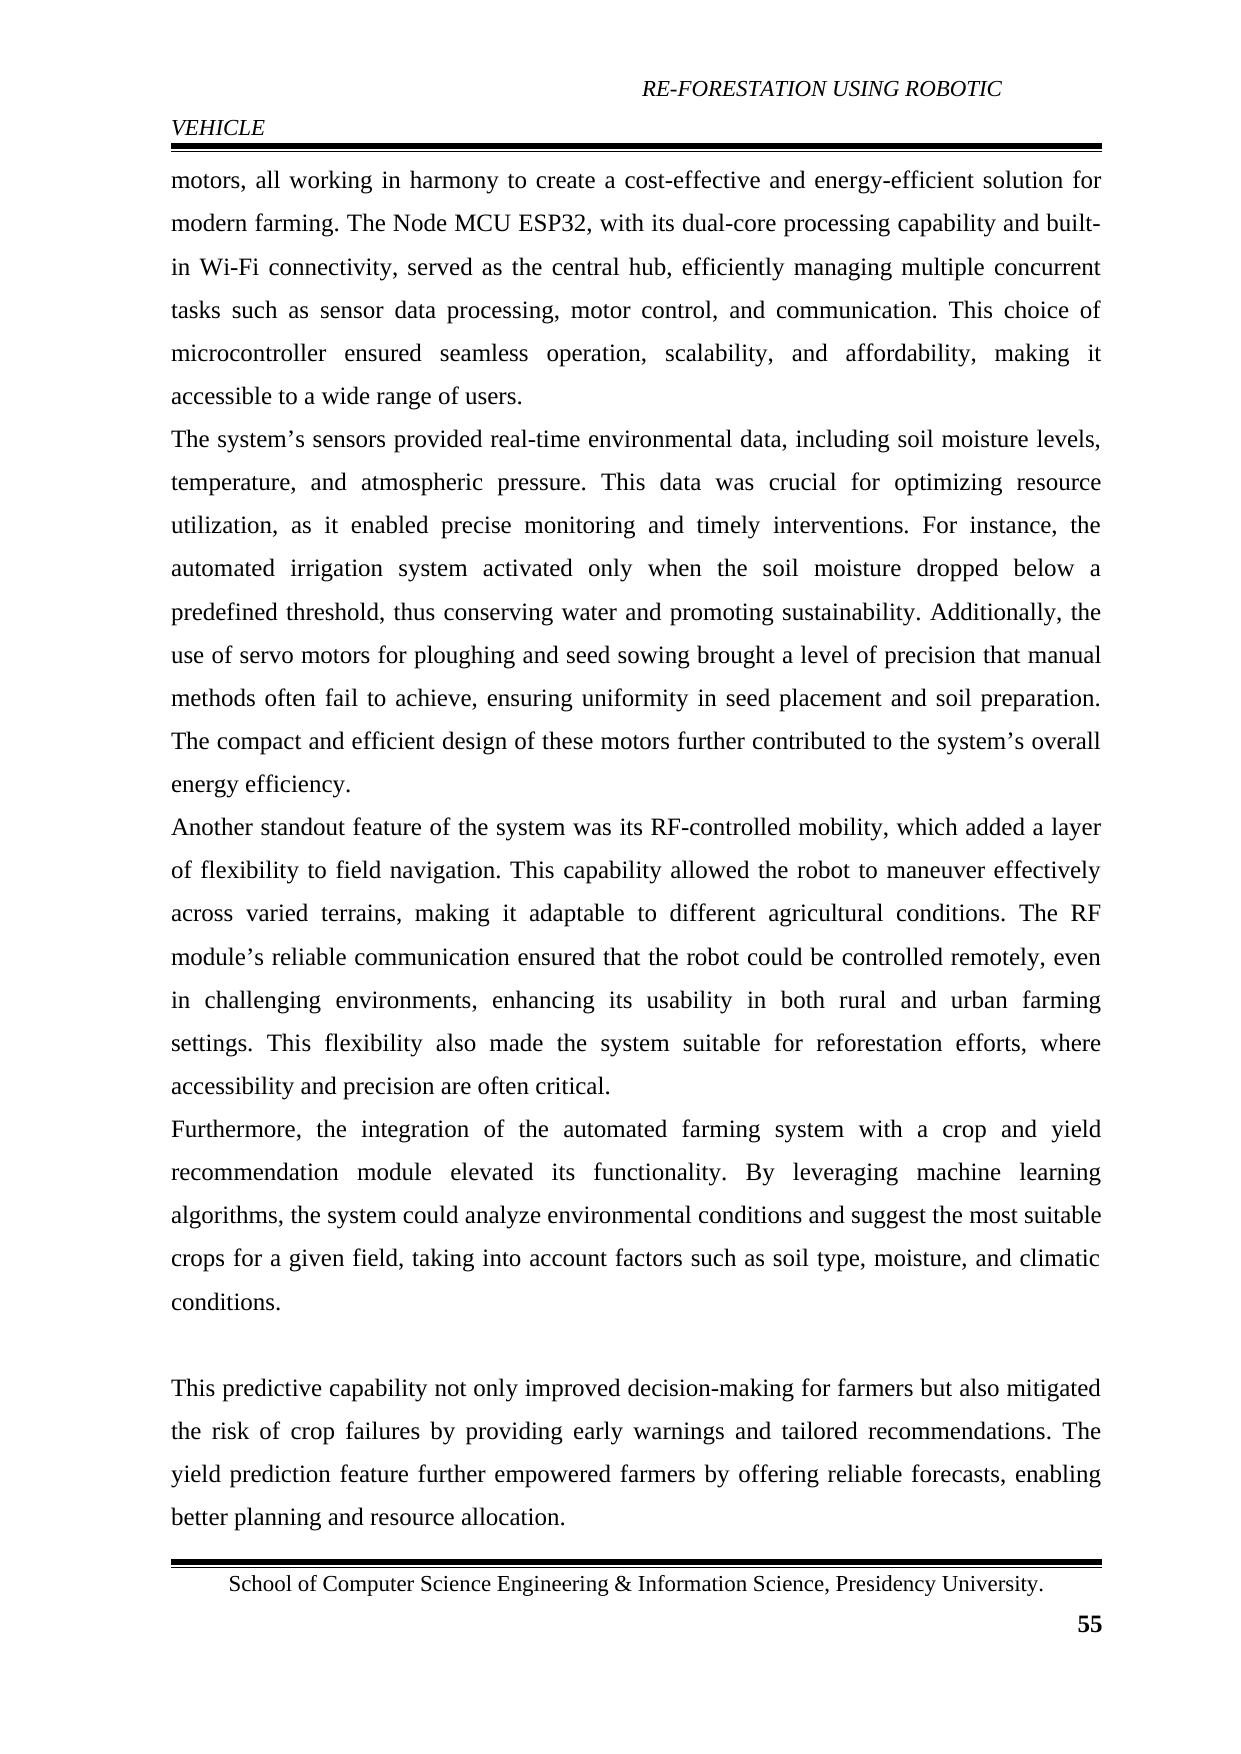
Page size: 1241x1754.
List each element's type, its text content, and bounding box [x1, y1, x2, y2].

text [171, 165, 1102, 410]
text This predictive capability not only improved decision-making for farmers but also mitigated the risk of crop failures by providing early warnings and tailored recommendations. The yield prediction feature further empowered farmers by offering reliable forecasts, enabling better planning and resource allocation. [171, 1373, 1102, 1531]
text Furthermore, the integration of the automated farming system with a crop and yield recommendation module elevated its functionality. By leveraging machine learning algorithms, the system could analyze environmental conditions and suggest the most suitable crops for a given field, taking into account factors such as soil type, moisture, and climatic conditions. [171, 1114, 1102, 1315]
text The system’s sensors provided real-time environmental data, including soil moisture levels, temperature, and atmospheric pressure. This data was crucial for optimizing resource utilization, as it enabled precise monitoring and timely interventions. For instance, the automated irrigation system activated only when the soil moisture dropped below a predefined threshold, thus conserving water and promoting sustainability. Additionally, the use of servo motors for ploughing and seed sowing brought a level of precision that manual methods often fail to achieve, ensuring uniformity in seed placement and soil preparation. The compact and efficient design of these motors further contributed to the system’s overall energy efficiency. [171, 424, 1102, 798]
text Another standout feature of the system was its RF-controlled mobility, which added a layer of flexibility to field navigation. This capability allowed the robot to maneuver effectively across varied terrains, making it adaptable to different agricultural conditions. The RF module’s reliable communication ensured that the robot could be controlled remotely, even in challenging environments, enhancing its usability in both rural and urban farming settings. This flexibility also made the system suitable for reforestation efforts, where accessibility and precision are often critical. [171, 812, 1102, 1100]
